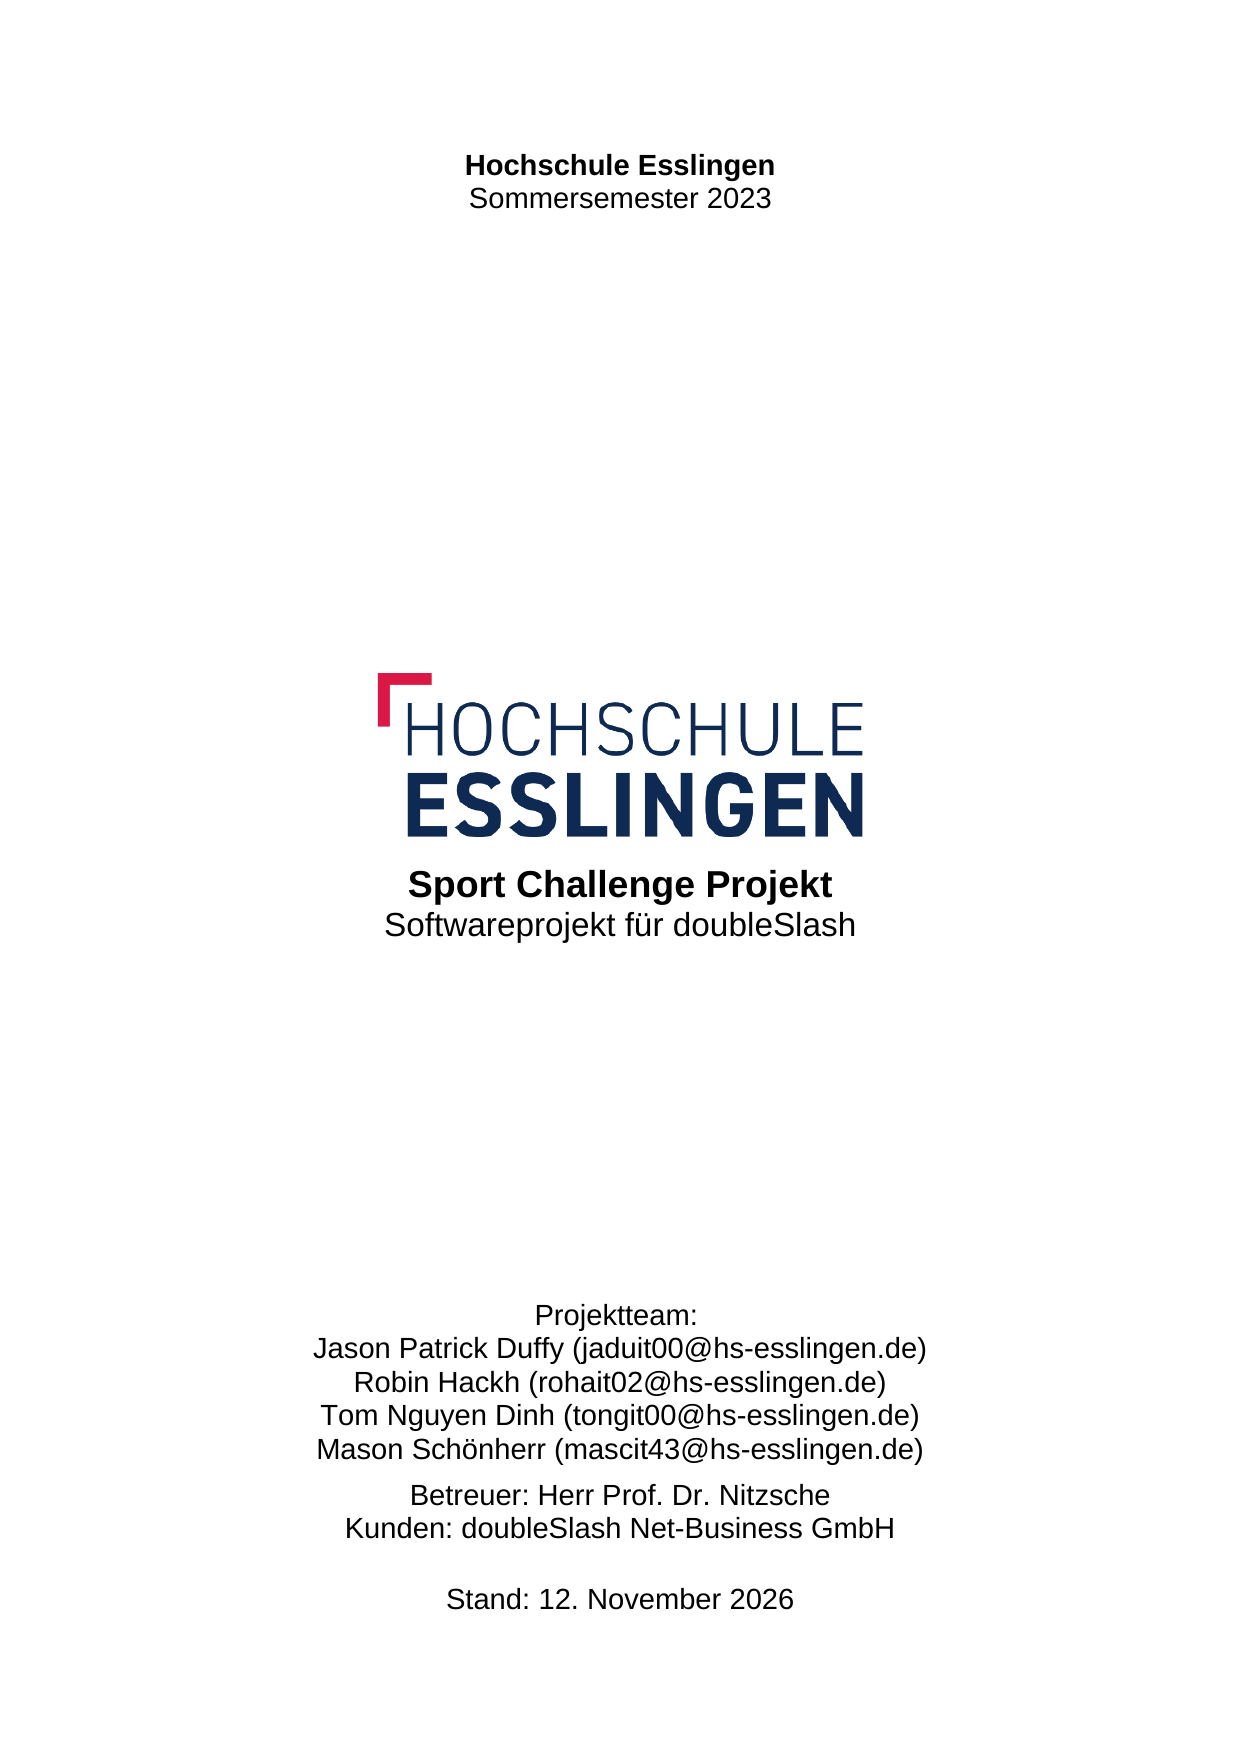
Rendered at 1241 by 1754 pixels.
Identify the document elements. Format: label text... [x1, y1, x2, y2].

text Sport Challenge Projekt Softwareprojekt für doubleSlash [148, 862, 1093, 943]
picture [377, 673, 863, 837]
text Stand: 27. April 2023 [148, 1582, 1093, 1616]
text Betreuer: Herr Prof. Dr. Nitzsche Kunden: doubleSlash Net-Business GmbH [148, 1478, 1093, 1545]
text Projektteam: Jason Patrick Duffy (jaduit00@hs-esslingen.de) Robin Hackh (rohait02@hs-esslingen.de) Tom Nguyen Dinh (tongit00@hs-esslingen.de) Mason Schönherr (mascit43@hs-esslingen.de) [148, 1297, 1093, 1465]
text Hochschule Esslingen Sommersemester 2023 [148, 148, 1093, 215]
